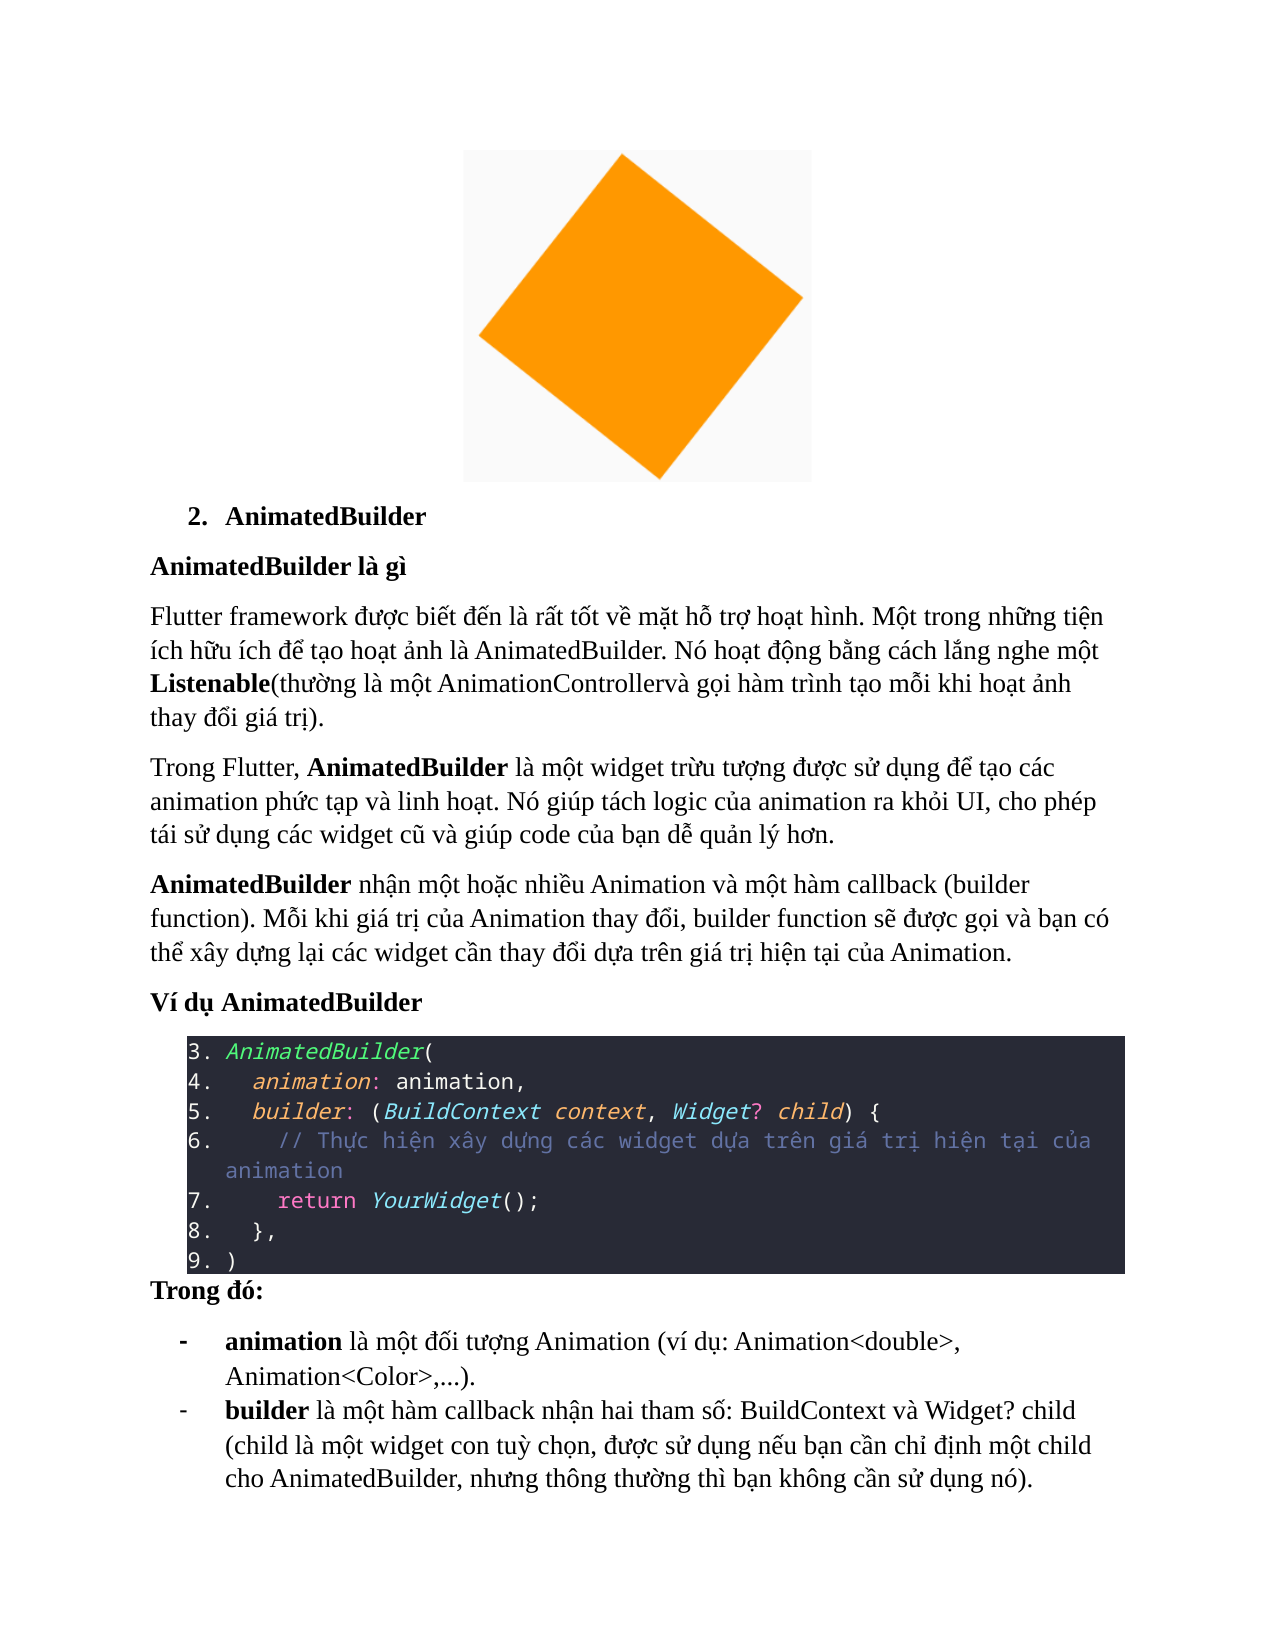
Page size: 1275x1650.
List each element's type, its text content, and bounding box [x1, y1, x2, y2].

list AnimatedBuilder( [187, 1036, 1125, 1066]
text Trong Flutter, AnimatedBuilder là một widget trừu tượng được sử dụng để tạo các animation phức tạp và linh hoạt. Nó giúp tách logic của animation ra khỏi UI, cho phép tái sử dụng các widget cũ và giúp code của bạn dễ quản lý hơn. [150, 751, 1125, 849]
list animation: animation, [187, 1066, 1125, 1096]
list animation là một đối tượng Animation (ví dụ: Animation<double>, Animation<Color>,...). [187, 1324, 1125, 1391]
picture [463, 150, 812, 482]
list ) [187, 1244, 1125, 1274]
text AnimatedBuilder là gì [150, 550, 1125, 581]
text Flutter framework được biết đến là rất tốt về mặt hỗ trợ hoạt hình. Một trong những tiện ích hữu ích để tạo hoạt ảnh là AnimatedBuilder. Nó hoạt động bằng cách lắng nghe một Listenable(thường là một AnimationControllervà gọi hàm trình tạo mỗi khi hoạt ảnh thay đổi giá trị). [150, 600, 1125, 732]
list }, [187, 1215, 1125, 1244]
list // Thực hiện xây dựng các widget dựa trên giá trị hiện tại của animation [187, 1125, 1125, 1185]
list builder: (BuildContext context, Widget? child) { [187, 1096, 1125, 1125]
list builder là một hàm callback nhận hai tham số: BuildContext và Widget? child (child là một widget con tuỳ chọn, được sử dụng nếu bạn cần chỉ định một child cho AnimatedBuilder, nhưng thông thường thì bạn không cần sử dụng nó). [187, 1393, 1125, 1494]
text Trong đó: [150, 1274, 1125, 1306]
list AnimatedBuilder [187, 500, 1125, 531]
text AnimatedBuilder nhận một hoặc nhiều Animation và một hàm callback (builder function). Mỗi khi giá trị của Animation thay đổi, builder function sẽ được gọi và bạn có thể xây dựng lại các widget cần thay đổi dựa trên giá trị hiện tại của Animation. [150, 868, 1125, 967]
text Ví dụ AnimatedBuilder [150, 986, 1125, 1017]
list return YourWidget(); [187, 1185, 1125, 1215]
